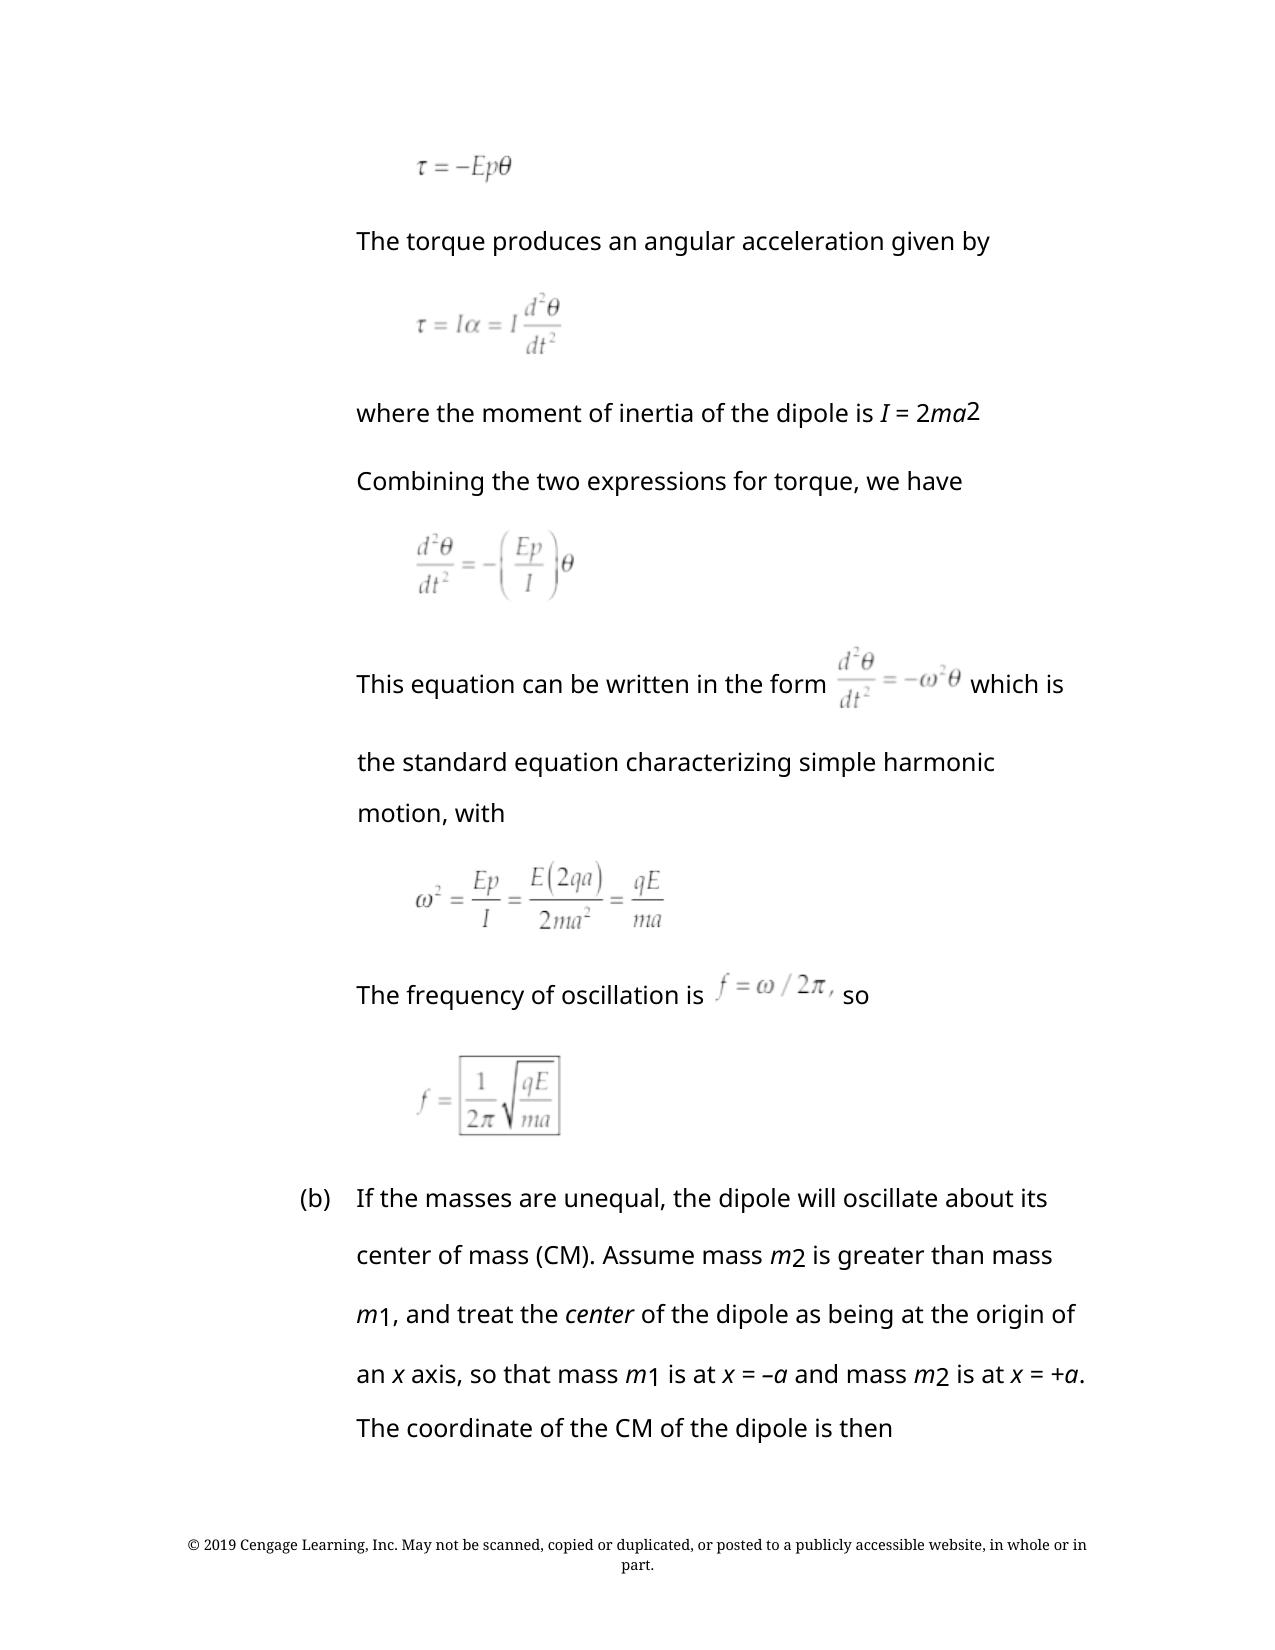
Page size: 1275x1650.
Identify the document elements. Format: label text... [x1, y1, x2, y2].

text (b) If the masses are unequal, the dipole will oscillate about its center of mass (CM). Assume mass m2 is greater than mass m1, and treat the center of the dipole as being at the origin of an x axis, so that mass m1 is at x = –a and mass m2 is at x = +a. The coordinate of the CM of the dipole is then [187, 1181, 1087, 1445]
text where the moment of inertia of the dipole is I = 2ma2 [187, 393, 1087, 433]
text The frequency of oscillation is so [187, 968, 1087, 1022]
text Combining the two expressions for torque, we have [187, 463, 1087, 497]
text This equation can be written in the form which is the standard equation characterizing simple harmonic motion, with [187, 639, 1087, 829]
text The torque produces an angular acceleration given by [187, 224, 1087, 258]
